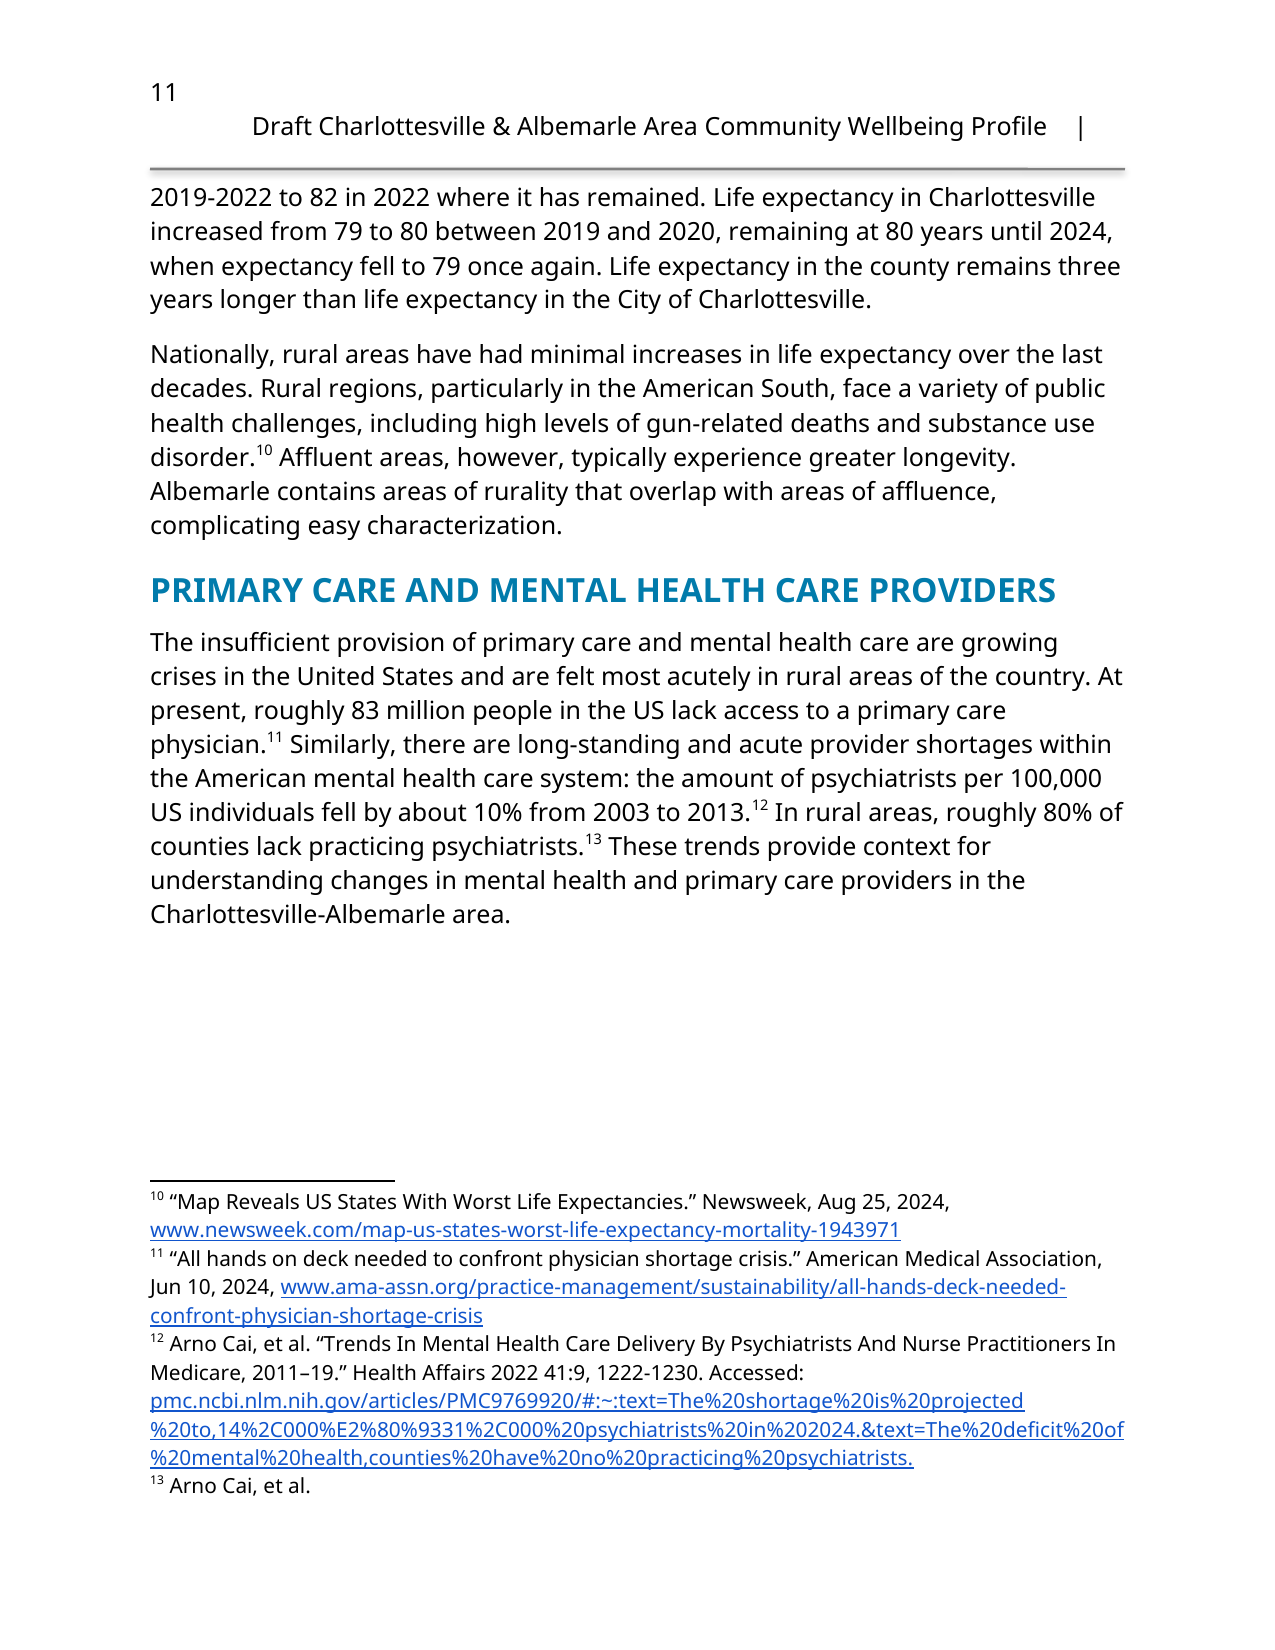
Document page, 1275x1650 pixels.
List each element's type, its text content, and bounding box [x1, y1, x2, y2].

subtitle Primary Care and Mental Health Care Providers [150, 566, 1125, 612]
text Nationally, rural areas have had minimal increases in life expectancy over the last decades. Rural regions, particularly in the American South, face a variety of public health challenges, including high levels of gun-related deaths and substance use disorder. Affluent areas, however, typically experience greater longevity. Albemarle contains areas of rurality that overlap with areas of affluence, complicating easy characterization. [150, 337, 1125, 541]
text The insufficient provision of primary care and mental health care are growing crises in the United States and are felt most acutely in rural areas of the country. At present, roughly 83 million people in the US lack access to a primary care physician. Similarly, there are long-standing and acute provider shortages within the American mental health care system: the amount of psychiatrists per 100,000 US individuals fell by about 10% from 2003 to 2013. In rural areas, roughly 80% of counties lack practicing psychiatrists. These trends provide context for understanding changes in mental health and primary care providers in the Charlottesville-Albemarle area. [150, 624, 1125, 931]
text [150, 180, 1125, 316]
